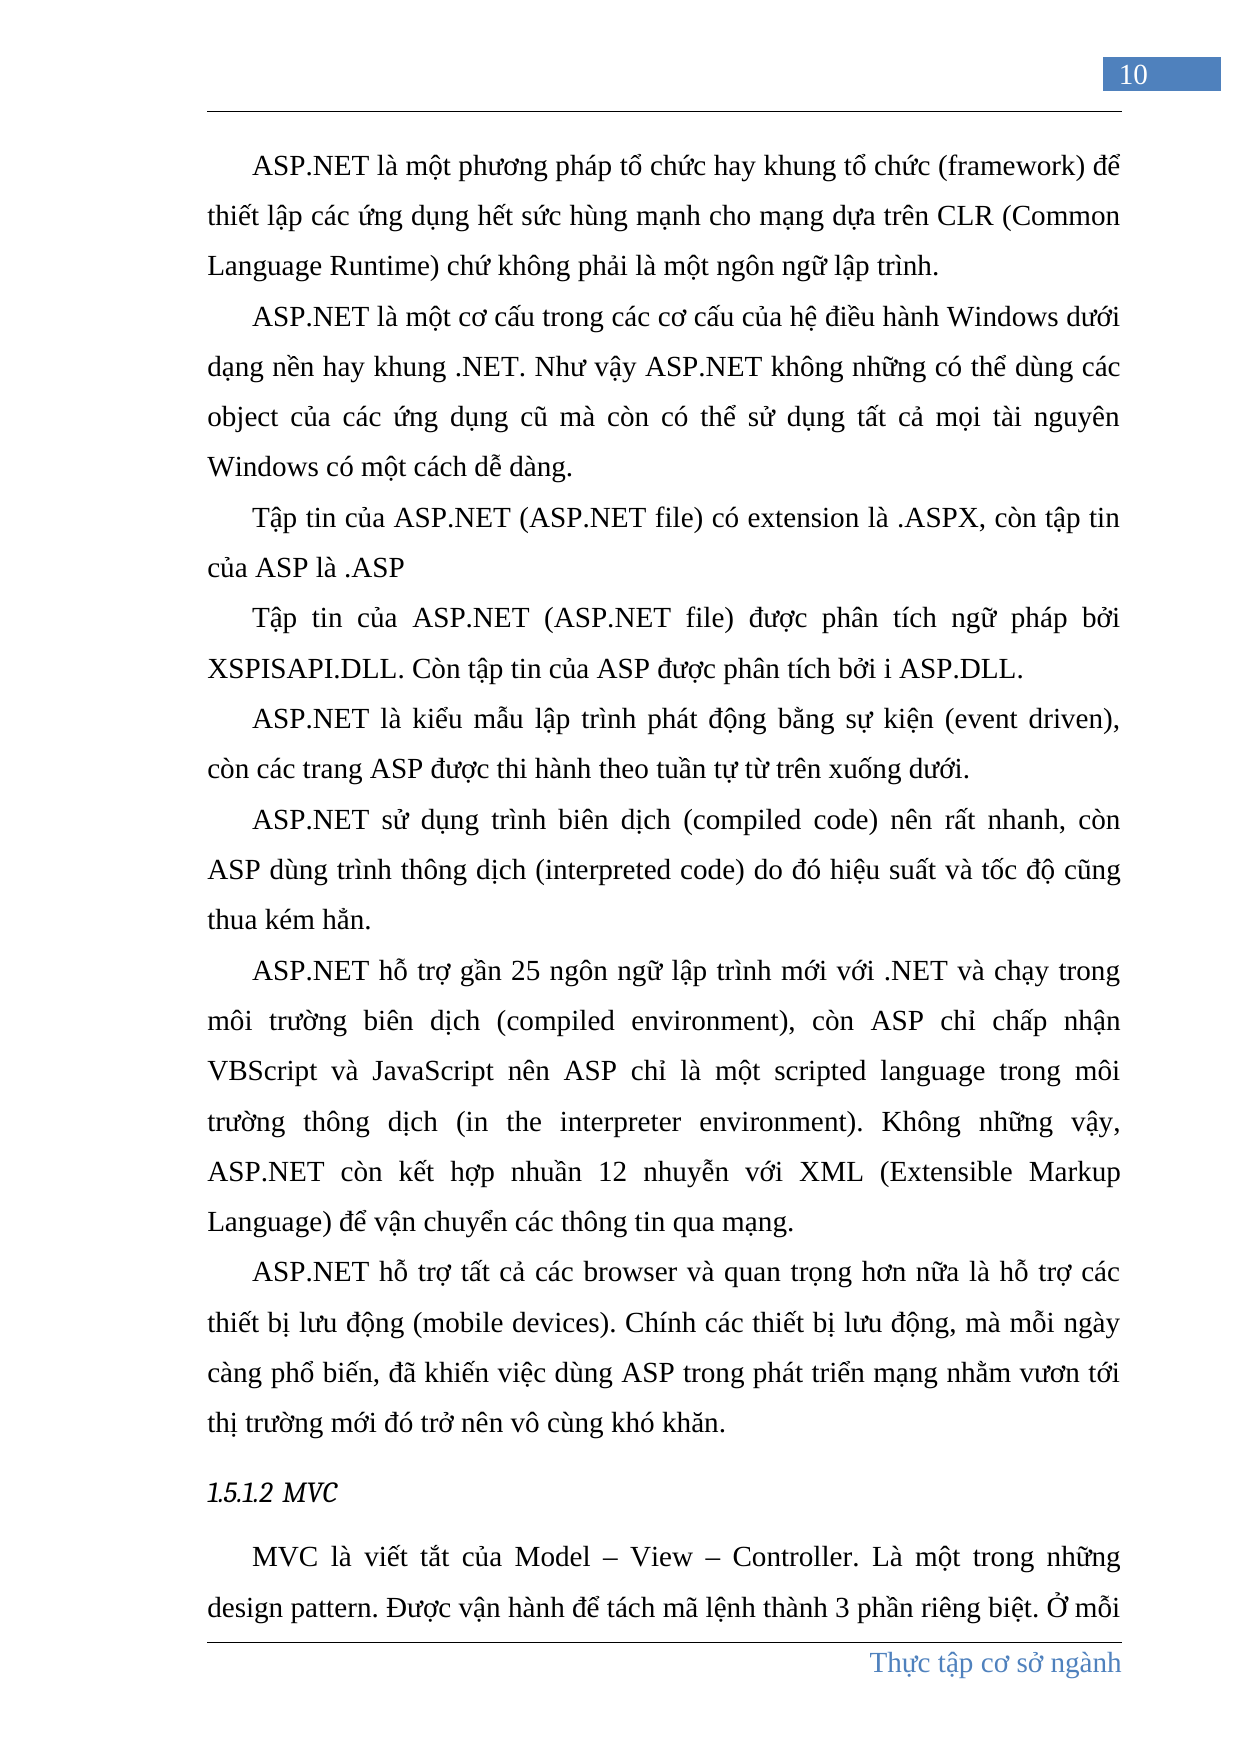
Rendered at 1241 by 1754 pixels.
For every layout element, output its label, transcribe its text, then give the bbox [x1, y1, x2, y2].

text ASP.NET sử dụng trình biên dịch (compiled code) nên rất nhanh, còn ASP dùng trình thông dịch (interpreted code) do đó hiệu suất và tốc độ cũng thua kém hẳn. [207, 802, 1122, 936]
subtitle MVC [207, 1477, 1122, 1510]
text ASP.NET là kiểu mẫu lập trình phát động bằng sự kiện (event driven), còn các trang ASP được thi hành theo tuần tự từ trên xuống dưới. [207, 701, 1122, 785]
text Tập tin của ASP.NET (ASP.NET file) được phân tích ngữ pháp bởi XSPISAPI.DLL. Còn tập tin của ASP được phân tích bởi i ASP.DLL. [207, 601, 1122, 684]
text ASP.NET hỗ trợ gần 25 ngôn ngữ lập trình mới với .NET và chạy trong môi trường biên dịch (compiled environment), còn ASP chỉ chấp nhận VBScript và JavaScript nên ASP chỉ là một scripted language trong môi trường thông dịch (in the interpreter environment). Không những vậy, ASP.NET còn kết hợp nhuần 12 nhuyễn với XML (Extensible Markup Language) để vận chuyển các thông tin qua mạng. [207, 953, 1122, 1238]
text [207, 1539, 1122, 1623]
text ASP.NET là một phương pháp tổ chức hay khung tổ chức (framework) để thiết lập các ứng dụng hết sức hùng mạnh cho mạng dựa trên CLR (Common Language Runtime) chứ không phải là một ngôn ngữ lập trình. [207, 148, 1122, 282]
text ASP.NET là một cơ cấu trong các cơ cấu của hệ điều hành Windows dưới dạng nền hay khung .NET. Như vậy ASP.NET không những có thể dùng các object của các ứng dụng cũ mà còn có thể sử dụng tất cả mọi tài nguyên Windows có một cách dễ dàng. [207, 299, 1122, 483]
text Tập tin của ASP.NET (ASP.NET file) có extension là .ASPX, còn tập tin của ASP là .ASP [207, 500, 1122, 584]
text ASP.NET hỗ trợ tất cả các browser và quan trọng hơn nữa là hỗ trợ các thiết bị lưu động (mobile devices). Chính các thiết bị lưu động, mà mỗi ngày càng phổ biến, đã khiến việc dùng ASP trong phát triển mạng nhằm vươn tới thị trường mới đó trở nên vô cùng khó khăn. [207, 1254, 1122, 1439]
